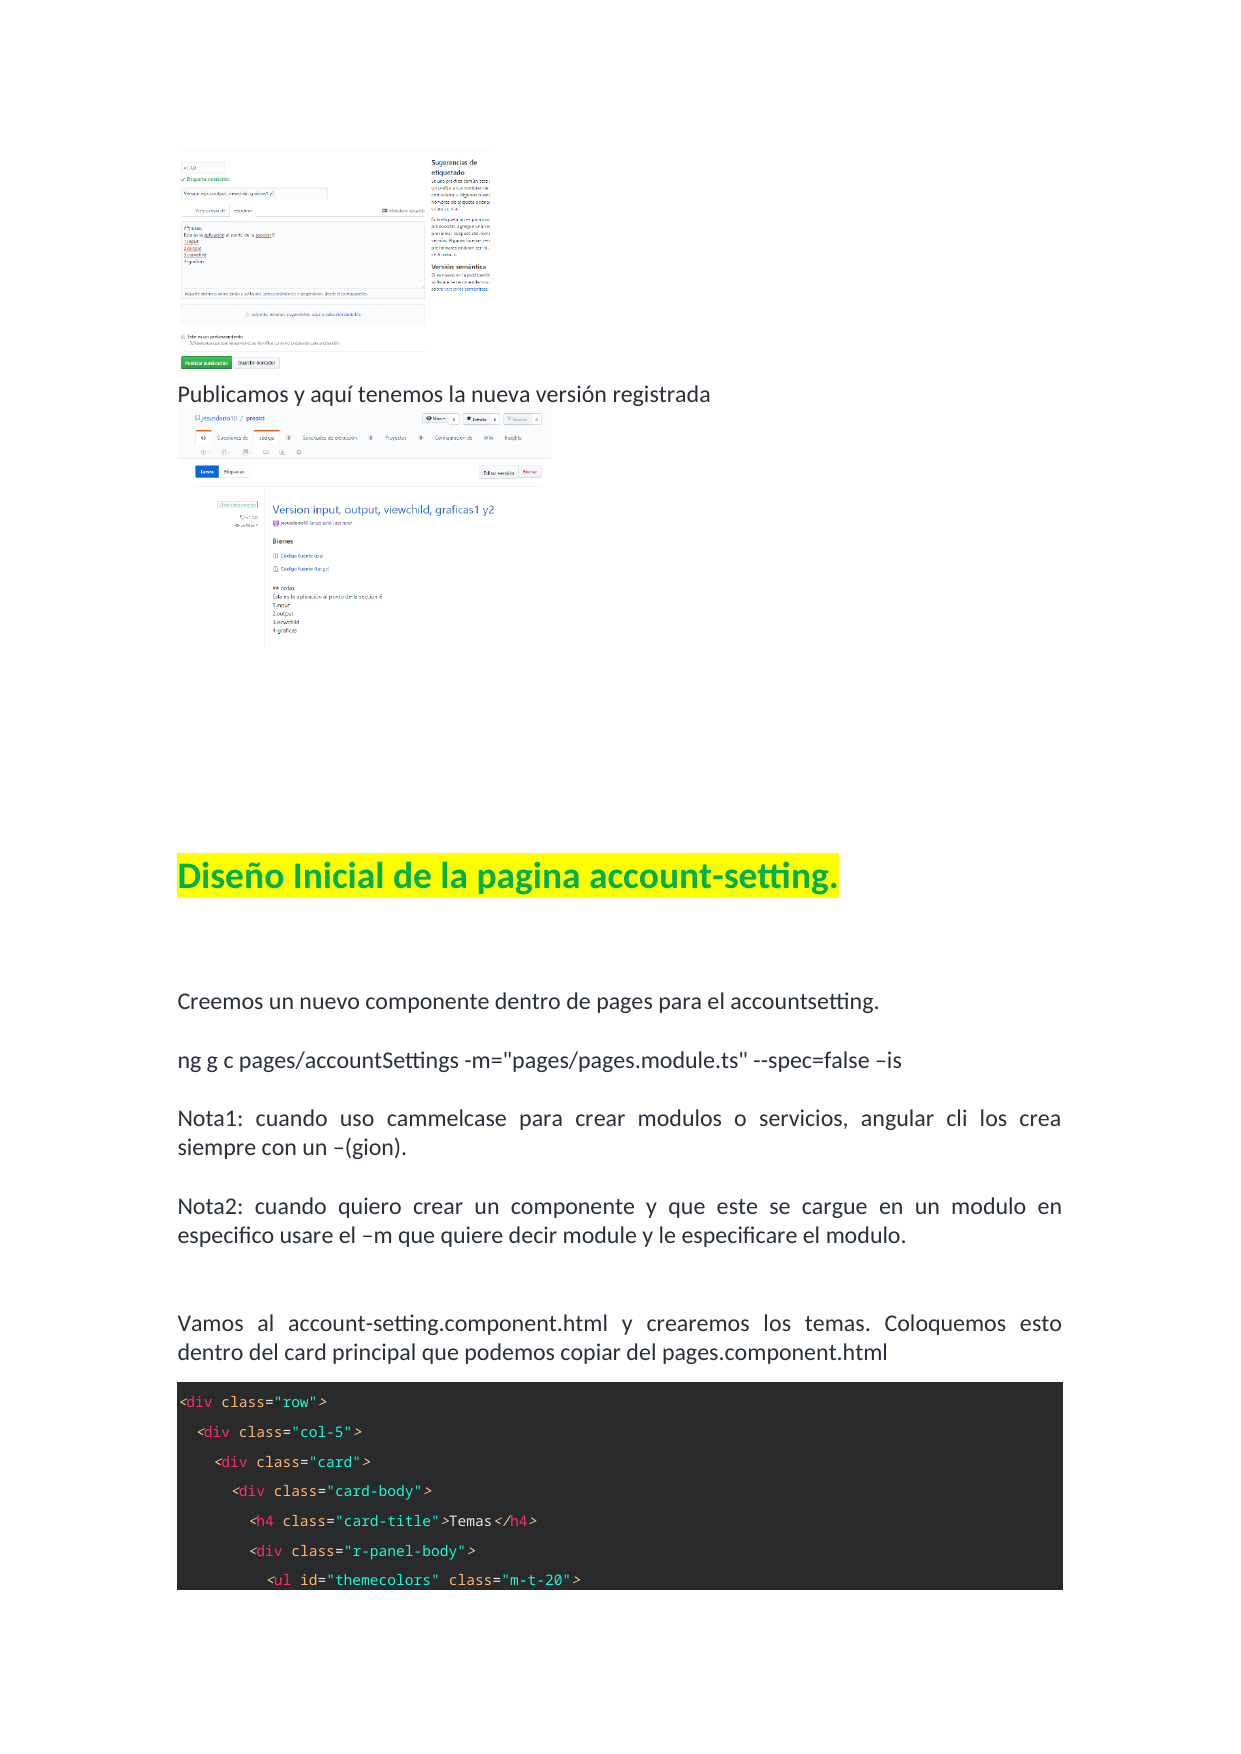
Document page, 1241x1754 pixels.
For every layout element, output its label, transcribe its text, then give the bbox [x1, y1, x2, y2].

picture [177, 408, 551, 648]
list Diseño Inicial de la pagina account-setting. [177, 852, 1063, 898]
text <div class="col-5"> [177, 1412, 1063, 1442]
text <div class="card-body"> [177, 1471, 1063, 1501]
text <ul id="themecolors" class="m-t-20"> [177, 1560, 1063, 1590]
picture [177, 147, 490, 379]
list Publicamos y aquí tenemos la nueva versión registrada [177, 379, 1063, 408]
text <div class="r-panel-body"> [177, 1531, 1063, 1560]
list Nota2: cuando quiero crear un componente y que este se cargue en un modulo en especifico usare el –m que quiere decir module y le especificare el modulo. [177, 1191, 1063, 1249]
text <div class="card"> [177, 1442, 1063, 1471]
list Creemos un nuevo componente dentro de pages para el accountsetting. [177, 986, 1063, 1015]
text <h4 class="card-title">Temas</h4> [177, 1501, 1063, 1531]
list ng g c pages/accountSettings -m="pages/pages.module.ts" --spec=false –is [177, 1045, 1063, 1074]
list Vamos al account-setting.component.html y crearemos los temas. Coloquemos esto dentro del card principal que podemos copiar del pages.component.html [177, 1308, 1063, 1367]
list Nota1: cuando uso cammelcase para crear modulos o servicios, angular cli los crea siempre con un –(gion). [177, 1103, 1063, 1162]
text <div class="row"> [177, 1382, 1063, 1412]
